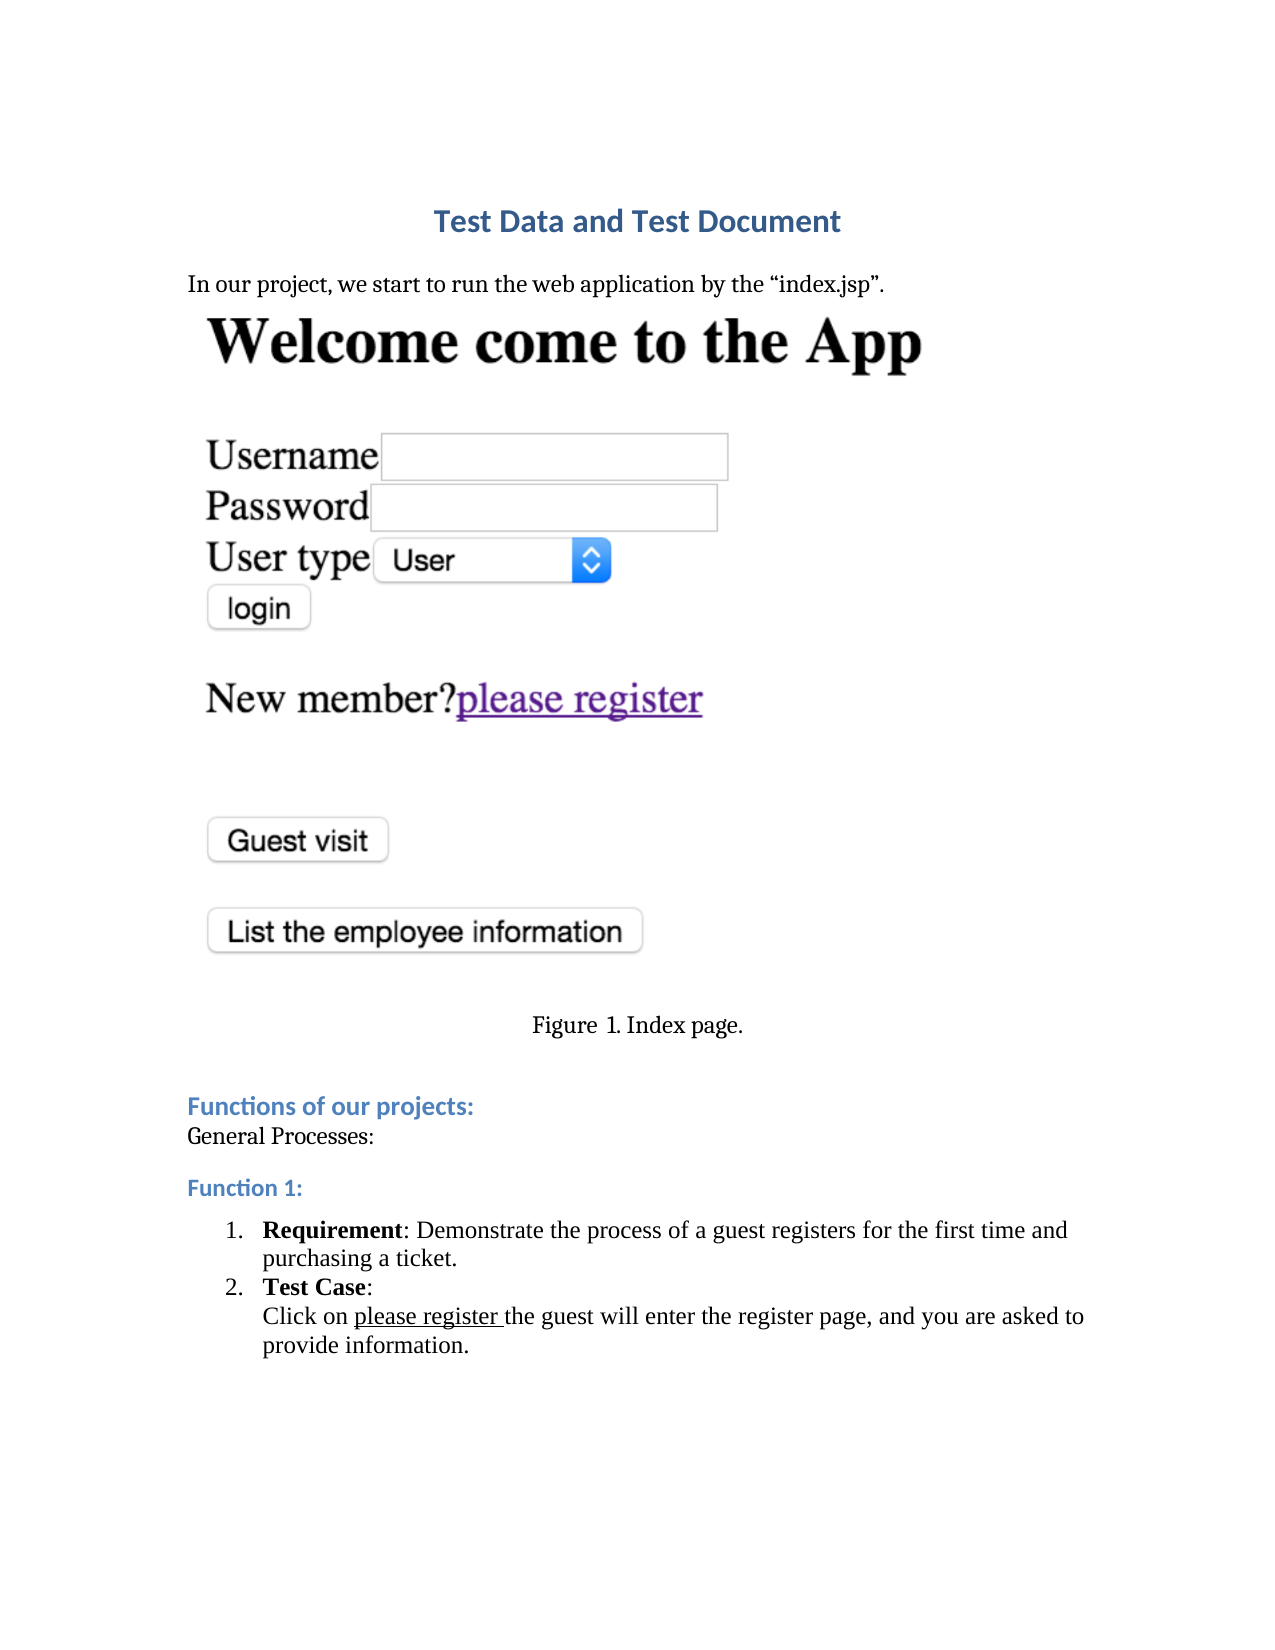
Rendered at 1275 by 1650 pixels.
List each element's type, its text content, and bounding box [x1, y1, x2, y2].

list Test Case: [225, 1272, 1087, 1301]
subtitle Function 1: [187, 1172, 1087, 1202]
text In our project, we start to run the web application by the “index.jsp”. [187, 269, 1087, 298]
list Requirement: Demonstrate the process of a guest registers for the first time and purchasing a ticket. [225, 1215, 1087, 1272]
text General Processes: [187, 1122, 1087, 1151]
text Figure 1. Index page. [187, 1011, 1087, 1039]
subtitle Test Data and Test Document [187, 200, 1087, 241]
picture [187, 298, 1028, 1011]
list Click on please register the guest will enter the register page, and you are asked to provide information. [262, 1301, 1087, 1358]
subtitle Functions of our projects: [187, 1089, 1087, 1122]
